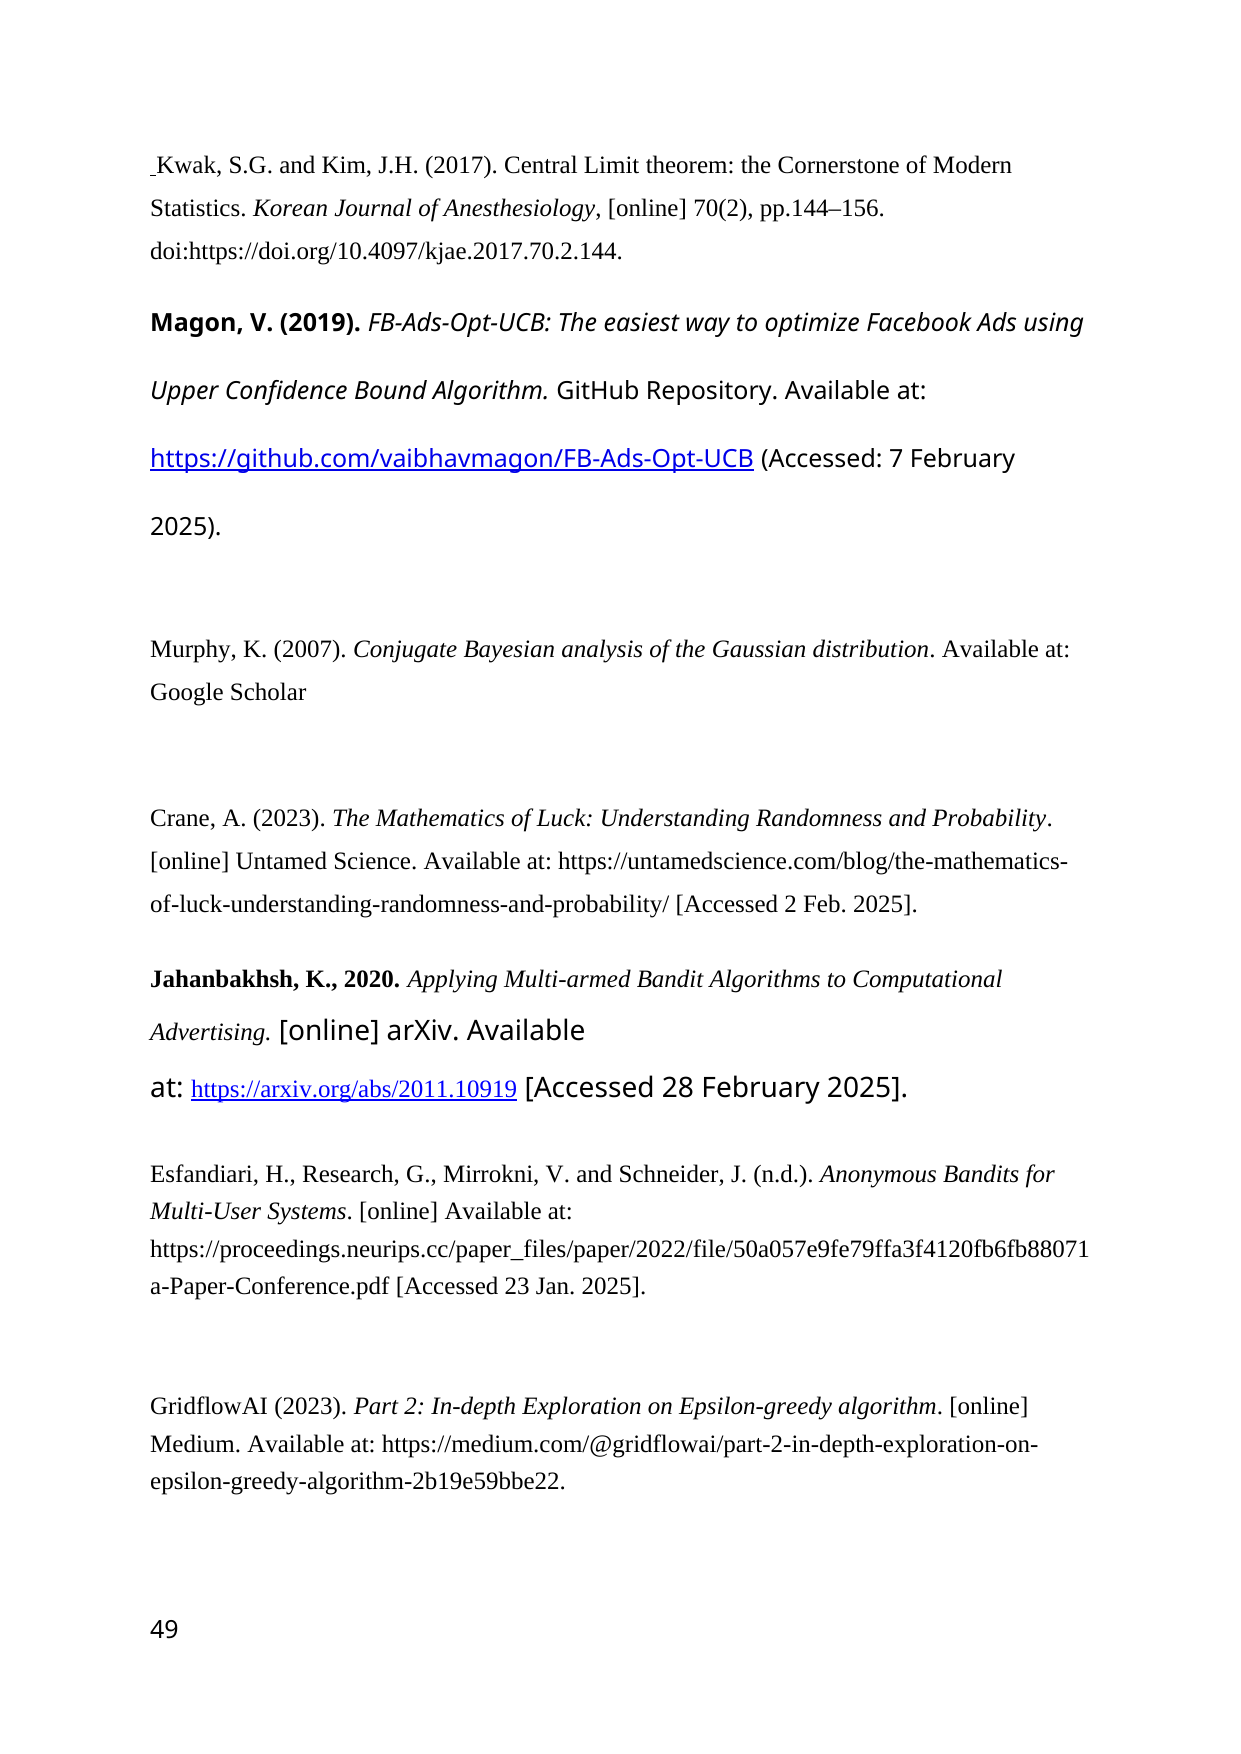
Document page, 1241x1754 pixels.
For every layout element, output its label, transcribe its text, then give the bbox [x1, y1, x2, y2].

text Esfandiari, H., Research, G., Mirrokni, V. and Schneider, J. (n.d.). Anonymous Bandits for Multi-User Systems. [online] Available at: https://proceedings.neurips.cc/paper_files/paper/2022/file/50a057e9fe79ffa3f4120fb6fb88071a-Paper-Conference.pdf [Accessed 23 Jan. 2025]. [150, 1150, 1090, 1300]
text Murphy, K. (2007). Conjugate Bayesian analysis of the Gaussian distribution. Available at: Google Scholar [150, 634, 1090, 706]
text Jahanbakhsh, K., 2020. Applying Multi-armed Bandit Algorithms to Computational Advertising. [online] arXiv. Available at: https://arxiv.org/abs/2011.10919 [Accessed 28 February 2025]. [150, 957, 1090, 1106]
text Magon, V. (2019). FB-Ads-Opt-UCB: The easiest way to optimize Facebook Ads using Upper Confidence Bound Algorithm. GitHub Repository. Available at: https://github.com/vaibhavmagon/FB-Ads-Opt-UCB (Accessed: 7 February 2025). [150, 304, 1090, 543]
text GridflowAI (2023). Part 2: In-depth Exploration on Epsilon-greedy algorithm. [online] Medium. Available at: https://medium.com/@gridflowai/part-2-in-depth-exploration-on-epsilon-greedy-algorithm-2b19e59bbe22. [150, 1383, 1090, 1495]
text Crane, A. (2023). The Mathematics of Luck: Understanding Randomness and Probability. [online] Untamed Science. Available at: https://untamedscience.com/blog/the-mathematics-of-luck-understanding-randomness-and-probability/ [Accessed 2 Feb. 2025]. [150, 803, 1090, 918]
text Kwak, S.G. and Kim, J.H. (2017). Central Limit theorem: the Cornerstone of Modern Statistics. Korean Journal of Anesthesiology, [online] 70(2), pp.144–156. doi:https://doi.org/10.4097/kjae.2017.70.2.144. [150, 150, 1090, 265]
